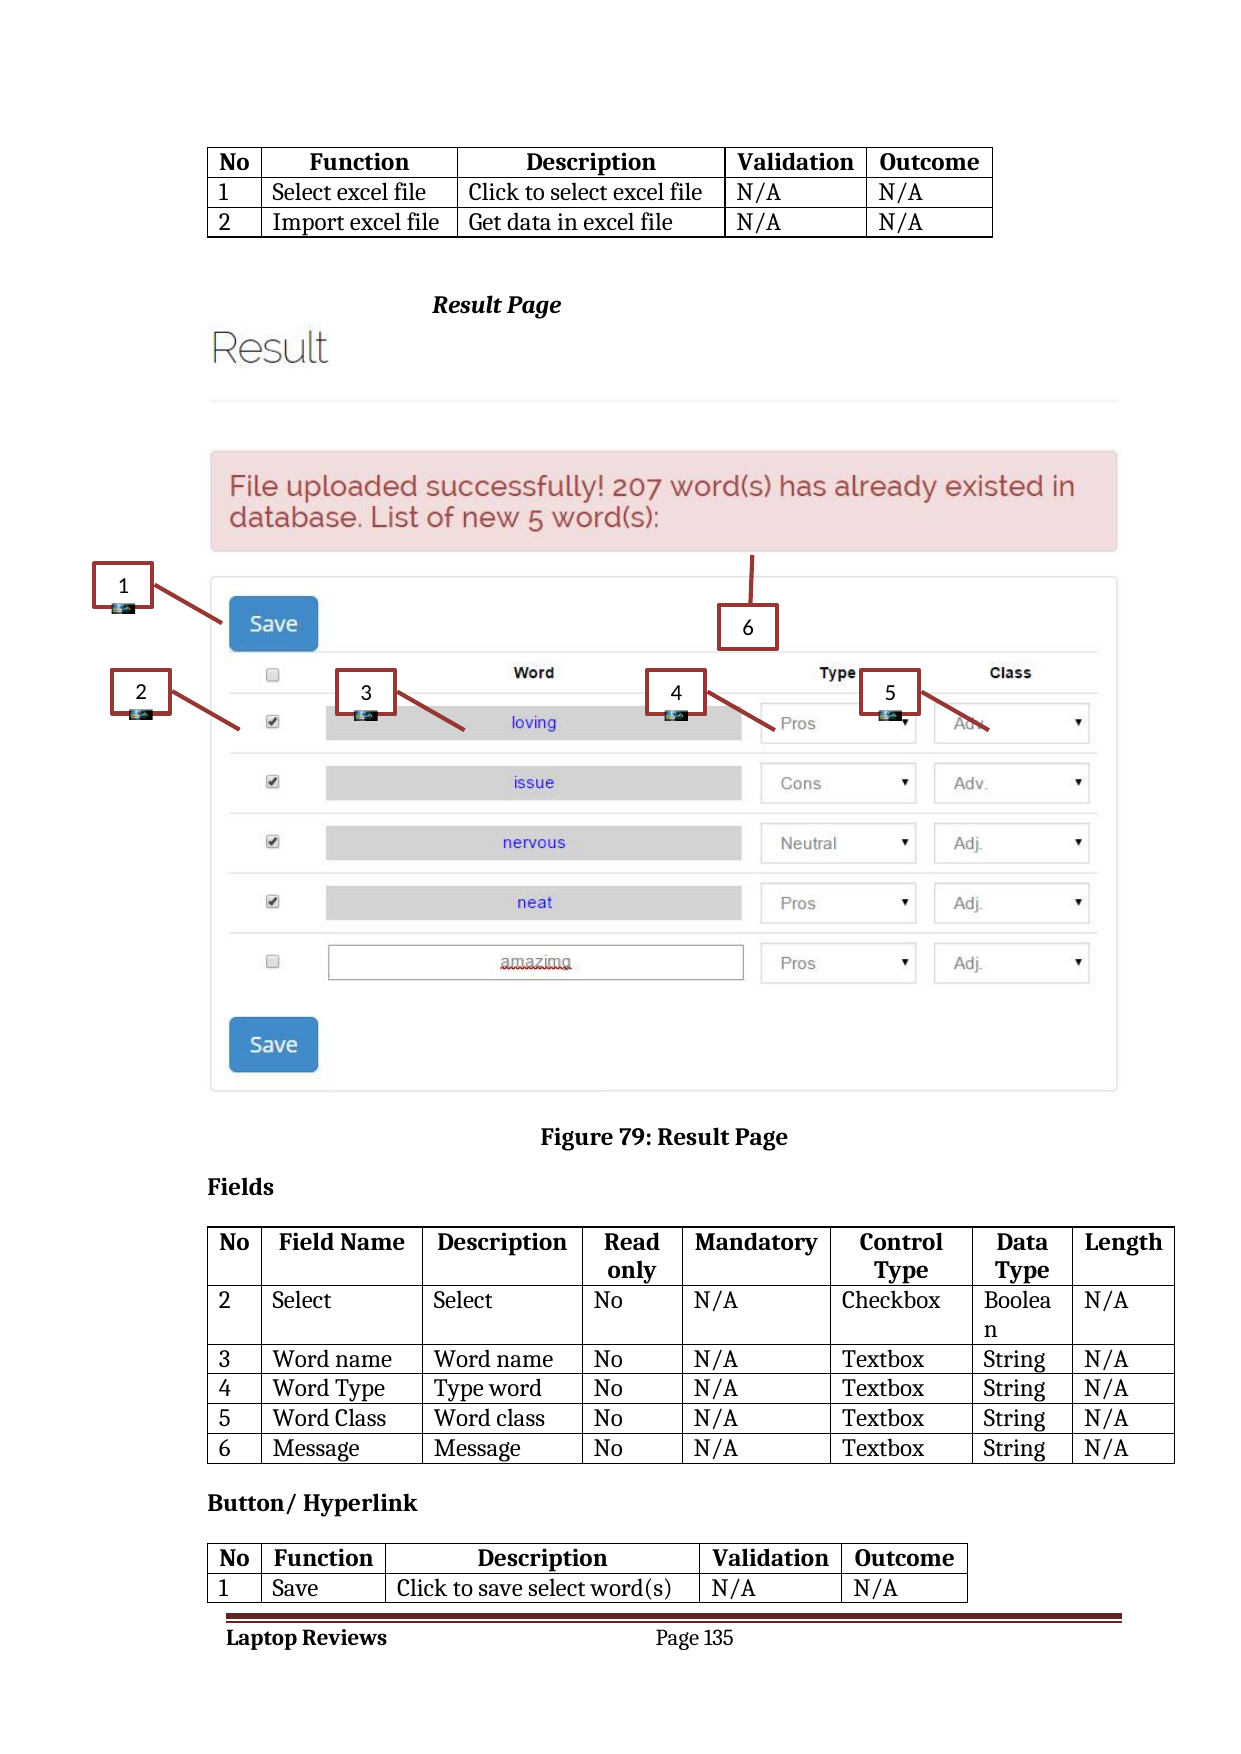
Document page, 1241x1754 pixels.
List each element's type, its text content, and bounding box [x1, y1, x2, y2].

text Figure 79: Result Page [207, 1123, 1122, 1152]
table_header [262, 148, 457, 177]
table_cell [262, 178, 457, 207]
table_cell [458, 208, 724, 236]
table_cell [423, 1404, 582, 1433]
subtitle Result Page [432, 291, 1122, 320]
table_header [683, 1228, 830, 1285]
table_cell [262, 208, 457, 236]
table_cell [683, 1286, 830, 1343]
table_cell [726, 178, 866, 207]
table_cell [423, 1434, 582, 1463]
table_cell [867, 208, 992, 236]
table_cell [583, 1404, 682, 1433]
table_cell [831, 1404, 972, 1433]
picture [129, 709, 153, 720]
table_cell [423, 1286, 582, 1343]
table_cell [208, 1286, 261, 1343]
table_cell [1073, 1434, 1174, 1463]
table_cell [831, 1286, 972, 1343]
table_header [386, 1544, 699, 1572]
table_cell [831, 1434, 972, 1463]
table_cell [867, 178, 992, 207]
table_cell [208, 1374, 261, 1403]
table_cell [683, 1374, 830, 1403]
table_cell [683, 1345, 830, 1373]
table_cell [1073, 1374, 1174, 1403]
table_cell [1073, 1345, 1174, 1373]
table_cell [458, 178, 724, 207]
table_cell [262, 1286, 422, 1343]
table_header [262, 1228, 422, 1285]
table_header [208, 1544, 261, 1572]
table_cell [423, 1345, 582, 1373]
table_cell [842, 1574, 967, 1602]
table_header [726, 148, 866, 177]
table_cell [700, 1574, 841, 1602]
text Button/ Hyperlink [207, 1489, 1122, 1517]
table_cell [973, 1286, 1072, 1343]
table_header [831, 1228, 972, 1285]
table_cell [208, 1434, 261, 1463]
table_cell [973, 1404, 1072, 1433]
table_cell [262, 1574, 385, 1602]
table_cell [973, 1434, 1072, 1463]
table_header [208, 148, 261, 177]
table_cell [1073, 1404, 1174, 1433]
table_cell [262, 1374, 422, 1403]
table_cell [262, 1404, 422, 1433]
picture [207, 324, 1122, 1098]
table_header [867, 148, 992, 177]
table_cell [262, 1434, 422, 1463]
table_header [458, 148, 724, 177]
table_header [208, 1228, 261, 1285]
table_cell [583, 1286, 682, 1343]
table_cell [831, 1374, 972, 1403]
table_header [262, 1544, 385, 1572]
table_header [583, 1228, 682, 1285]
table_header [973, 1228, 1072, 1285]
picture [111, 603, 135, 614]
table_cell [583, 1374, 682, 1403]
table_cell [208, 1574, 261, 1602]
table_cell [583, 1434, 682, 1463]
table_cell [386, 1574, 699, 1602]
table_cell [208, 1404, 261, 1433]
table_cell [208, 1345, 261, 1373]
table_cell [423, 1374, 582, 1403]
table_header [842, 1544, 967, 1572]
text Fields [207, 1173, 1122, 1201]
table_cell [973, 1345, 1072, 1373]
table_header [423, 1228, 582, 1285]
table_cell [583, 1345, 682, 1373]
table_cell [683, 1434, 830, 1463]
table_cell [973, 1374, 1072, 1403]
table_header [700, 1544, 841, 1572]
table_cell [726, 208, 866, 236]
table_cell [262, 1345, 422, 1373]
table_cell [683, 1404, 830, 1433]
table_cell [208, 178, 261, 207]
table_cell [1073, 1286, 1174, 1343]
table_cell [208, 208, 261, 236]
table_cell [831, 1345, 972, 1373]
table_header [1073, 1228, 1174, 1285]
